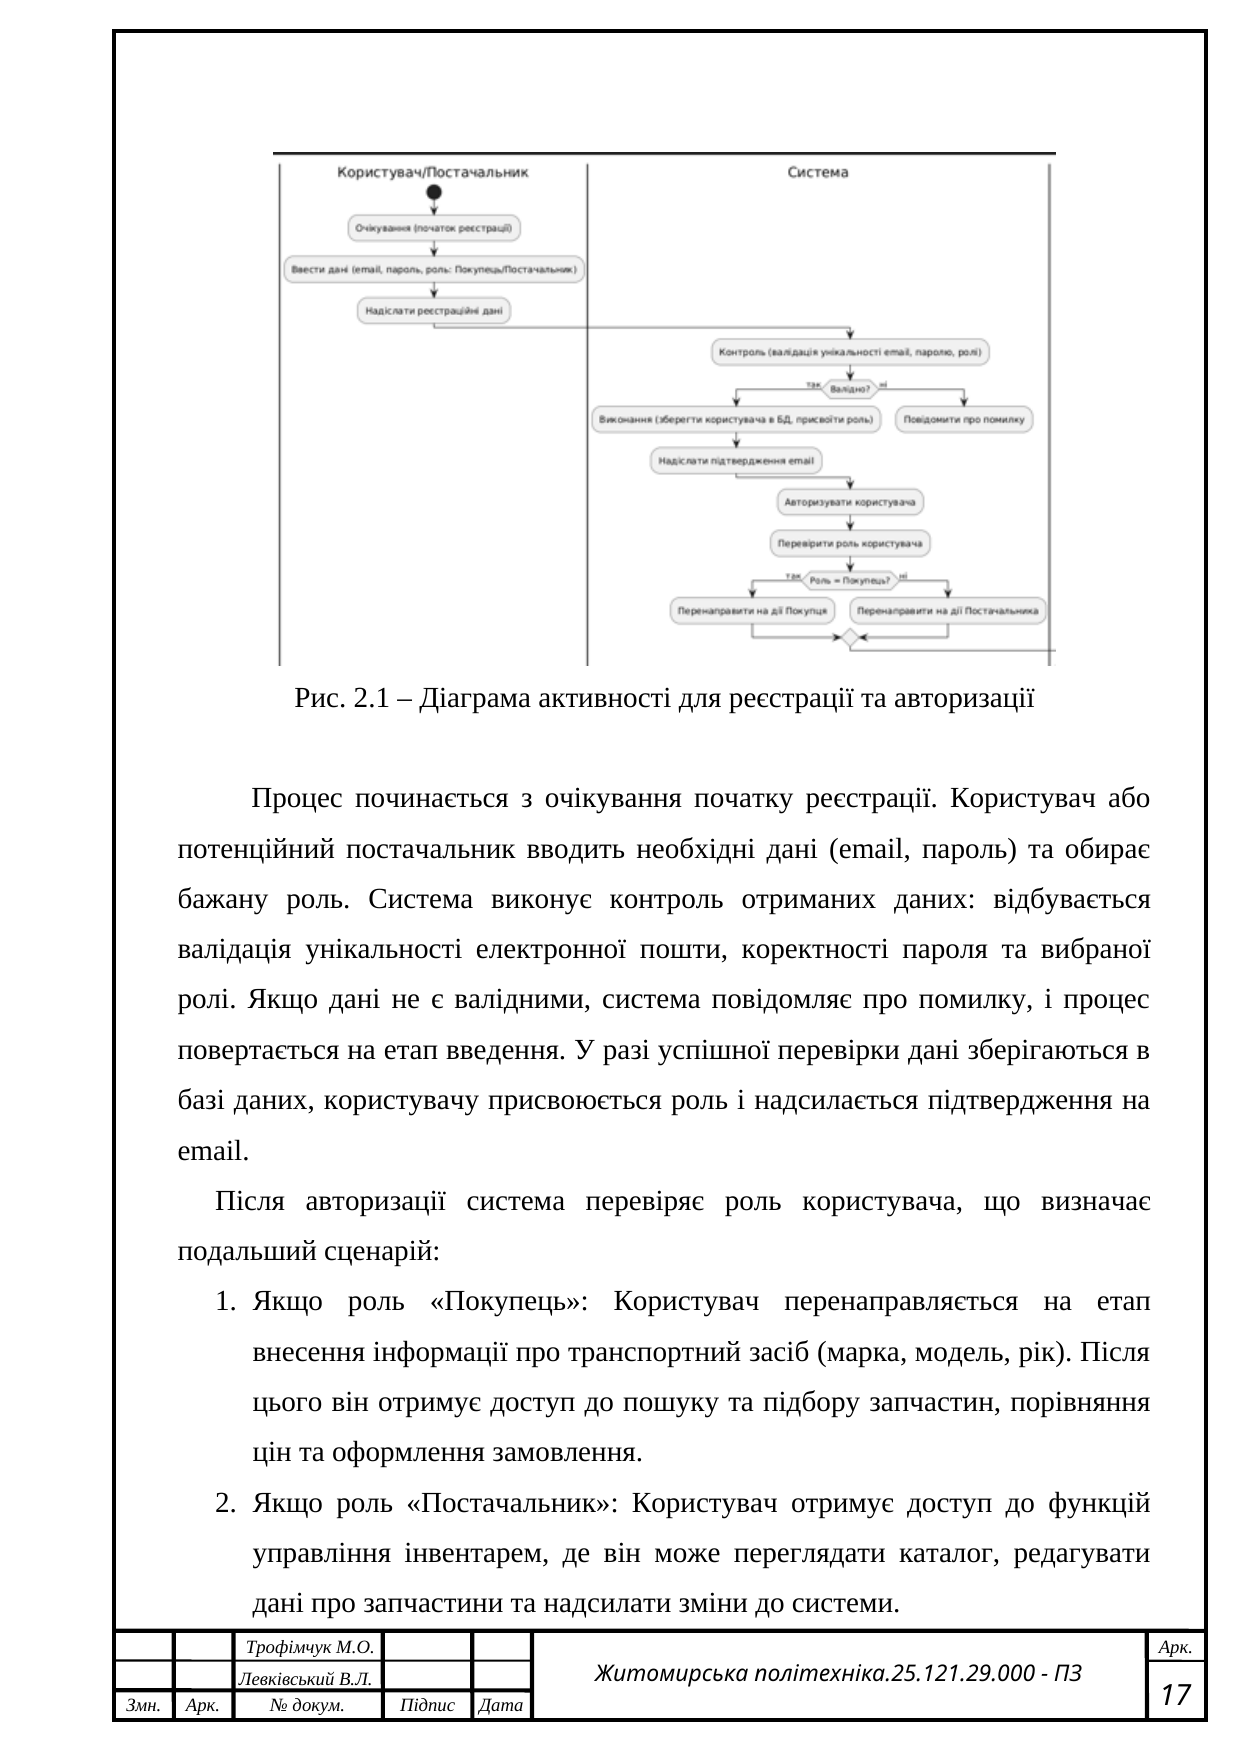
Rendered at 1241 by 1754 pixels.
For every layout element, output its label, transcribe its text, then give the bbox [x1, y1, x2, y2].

text Після авторизації система перевіряє роль користувача, що визначає подальший сценарій: [177, 1183, 1152, 1267]
text Процес починається з очікування початку реєстрації. Користувач або потенційний постачальник вводить необхідні дані (email, пароль) та обирає бажану роль. Система виконує контроль отриманих даних: відбувається валідація унікальності електронної пошти, коректності пароля та вибраної ролі. Якщо дані не є валідними, система повідомляє про помилку, і процес повертається на етап введення. У разі успішної перевірки дані зберігаються в базі даних, користувачу присвоюється роль і надсилається підтвердження на email. [177, 780, 1152, 1166]
text Рис. 2.1 – Діаграма активності для реєстрації та авторизації [177, 680, 1152, 713]
list Якщо роль «Покупець»: Користувач перенаправляється на етап внесення інформації про транспортний засіб (марка, модель, рік). Після цього він отримує доступ до пошуку та підбору запчастин, порівняння цін та оформлення замовлення. [215, 1283, 1152, 1468]
picture [273, 152, 1056, 666]
list Якщо роль «Постачальник»: Користувач отримує доступ до функцій управління інвентарем, де він може переглядати каталог, редагувати дані про запчастини та надсилати зміни до системи. [215, 1485, 1152, 1619]
